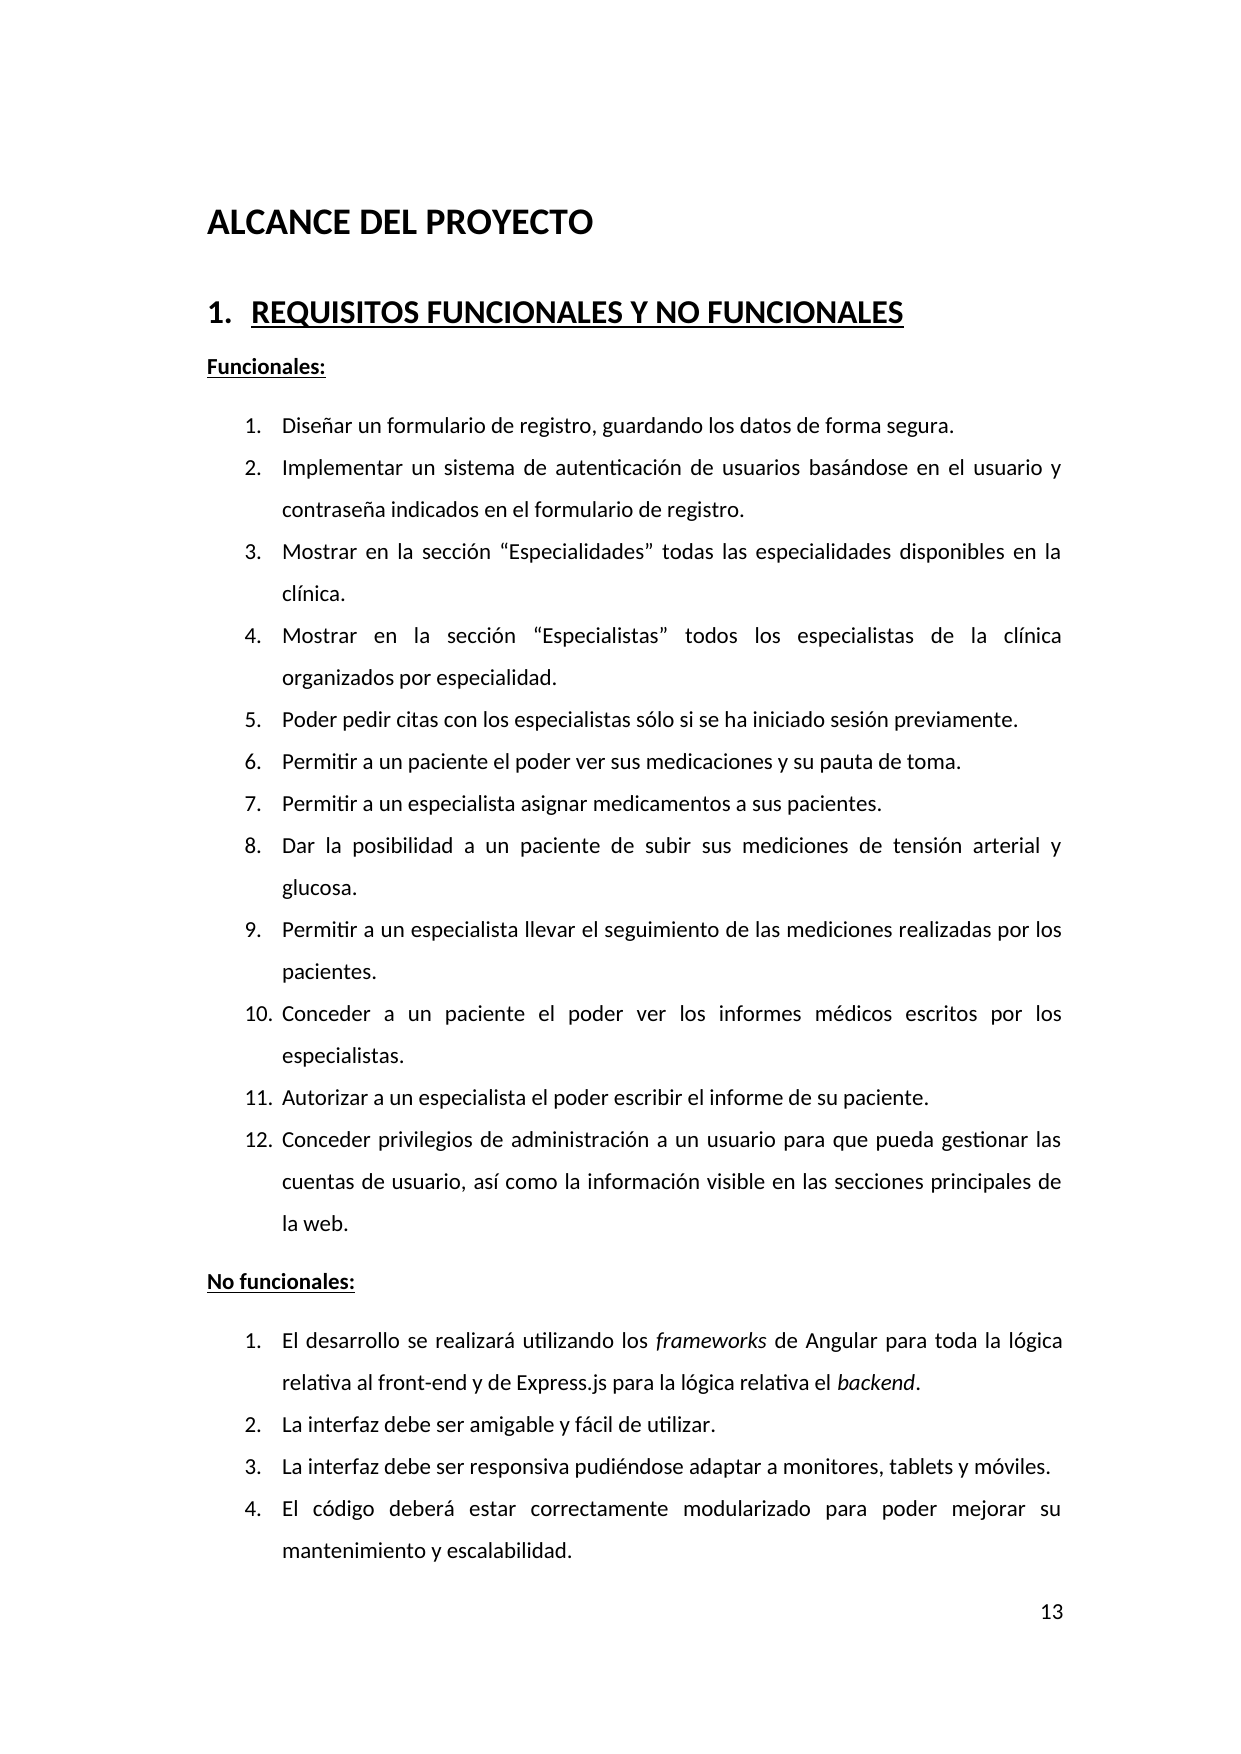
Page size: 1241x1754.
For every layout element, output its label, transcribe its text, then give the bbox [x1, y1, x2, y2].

list Diseñar un formulario de registro, guardando los datos de forma segura. [244, 411, 1063, 439]
list Permitir a un especialista llevar el seguimiento de las mediciones realizadas por los pacientes. [244, 915, 1063, 985]
list Implementar un sistema de autenticación de usuarios basándose en el usuario y contraseña indicados en el formulario de registro. [244, 453, 1063, 523]
list Conceder a un paciente el poder ver los informes médicos escritos por los especialistas. [244, 999, 1063, 1069]
list Mostrar en la sección “Especialidades” todas las especialidades disponibles en la clínica. [244, 537, 1063, 607]
text Funcionales: [207, 352, 1063, 381]
subtitle ALCANCE DEL PROYECTO [207, 198, 1063, 243]
list Permitir a un especialista asignar medicamentos a sus pacientes. [244, 789, 1063, 817]
list La interfaz debe ser amigable y fácil de utilizar. [244, 1410, 1063, 1438]
list Dar la posibilidad a un paciente de subir sus mediciones de tensión arterial y glucosa. [244, 831, 1063, 901]
list Conceder privilegios de administración a un usuario para que pueda gestionar las cuentas de usuario, así como la información visible en las secciones principales de la web. [244, 1125, 1063, 1237]
list Mostrar en la sección “Especialistas” todos los especialistas de la clínica organizados por especialidad. [244, 621, 1063, 691]
list Poder pedir citas con los especialistas sólo si se ha iniciado sesión previamente. [244, 705, 1063, 733]
list El código deberá estar correctamente modularizado para poder mejorar su mantenimiento y escalabilidad. [244, 1494, 1063, 1564]
list El desarrollo se realizará utilizando los frameworks de Angular para toda la lógica relativa al front-end y de Express.js para la lógica relativa el backend. [244, 1326, 1063, 1396]
list Autorizar a un especialista el poder escribir el informe de su paciente. [244, 1083, 1063, 1111]
subtitle REQUISITOS FUNCIONALES Y NO FUNCIONALES [207, 291, 1063, 332]
list Permitir a un paciente el poder ver sus medicaciones y su pauta de toma. [244, 747, 1063, 775]
text No funcionales: [207, 1267, 1063, 1295]
list La interfaz debe ser responsiva pudiéndose adaptar a monitores, tablets y móviles. [244, 1452, 1063, 1480]
